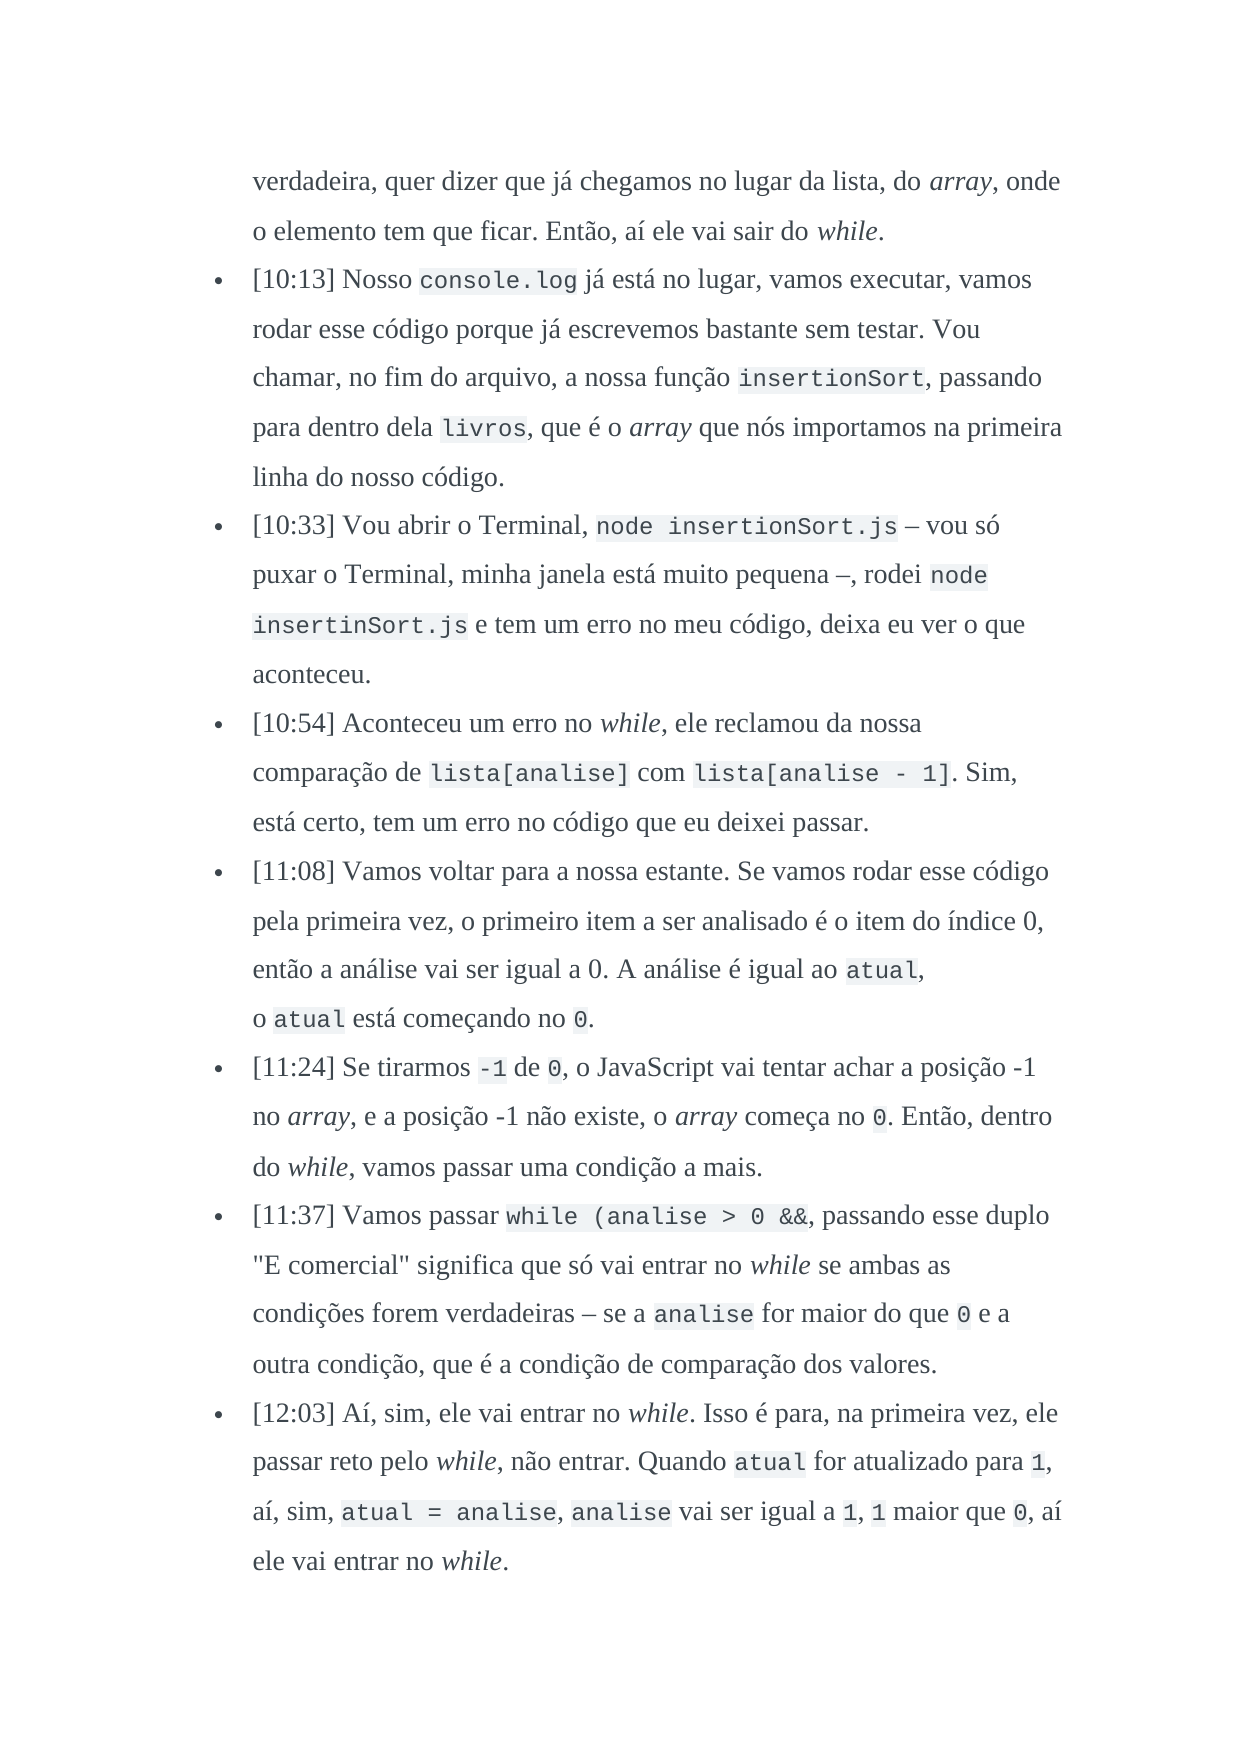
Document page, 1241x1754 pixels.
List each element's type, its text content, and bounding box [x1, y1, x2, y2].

list [10:54] Aconteceu um erro no while, ele reclamou da nossa comparação de lista[analise] com lista[analise - 1]. Sim, está certo, tem um erro no código que eu deixei passar. [215, 689, 1063, 837]
list [11:08] Vamos voltar para a nossa estante. Se vamos rodar esse código pela primeira vez, o primeiro item a ser analisado é o item do índice 0, então a análise vai ser igual a 0. A análise é igual ao atual, o atual está começando no 0. [215, 837, 1063, 1034]
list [215, 148, 1063, 246]
list [11:24] Se tirarmos -1 de 0, o JavaScript vai tentar achar a posição -1 no array, e a posição -1 não existe, o array começa no 0. Então, dentro do while, vamos passar uma condição a mais. [215, 1034, 1063, 1182]
list [10:33] Vou abrir o Terminal, node insertionSort.js – vou só puxar o Terminal, minha janela está muito pequena –, rodei node insertinSort.js e tem um erro no meu código, deixa eu ver o que aconteceu. [215, 492, 1063, 689]
list [10:13] Nosso console.log já está no lugar, vamos executar, vamos rodar esse código porque já escrevemos bastante sem testar. Vou chamar, no fim do arquivo, a nossa função insertionSort, passando para dentro dela livros, que é o array que nós importamos na primeira linha do nosso código. [215, 246, 1063, 492]
list [12:03] Aí, sim, ele vai entrar no while. Isso é para, na primeira vez, ele passar reto pelo while, não entrar. Quando atual for atualizado para 1, aí, sim, atual = analise, analise vai ser igual a 1, 1 maior que 0, aí ele vai entrar no while. [215, 1379, 1063, 1576]
list [11:37] Vamos passar while (analise > 0 &&, passando esse duplo "E comercial" significa que só vai entrar no while se ambas as condições forem verdadeiras – se a analise for maior do que 0 e a outra condição, que é a condição de comparação dos valores. [215, 1182, 1063, 1379]
